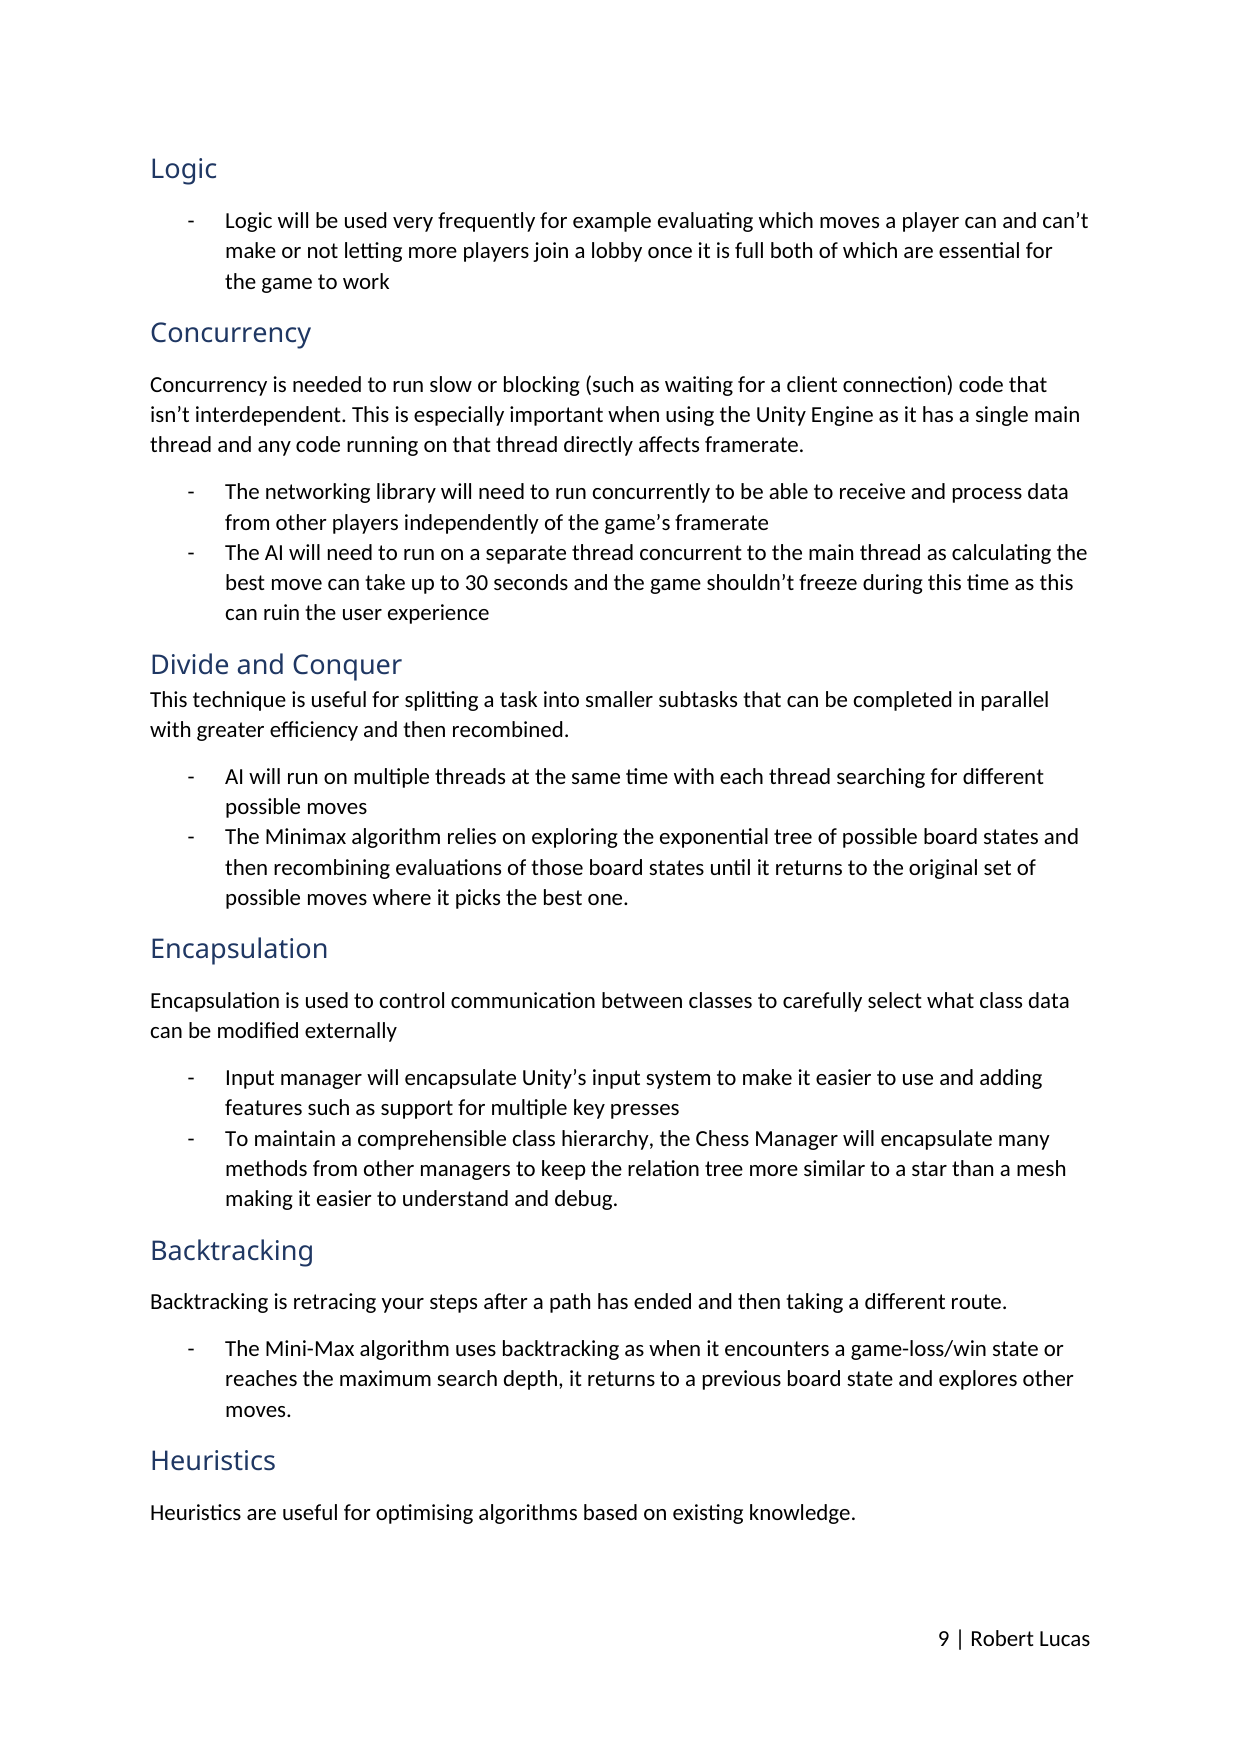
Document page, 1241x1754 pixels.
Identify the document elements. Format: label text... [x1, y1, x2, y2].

list Logic will be used very frequently for example evaluating which moves a player can and can’t make or not letting more players join a lobby once it is full both of which are essential for the game to work [187, 206, 1090, 295]
text Concurrency [150, 314, 1090, 351]
text Encapsulation [150, 930, 1090, 967]
list AI will run on multiple threads at the same time with each thread searching for different possible moves [187, 762, 1090, 820]
list To maintain a comprehensible class hierarchy, the Chess Manager will encapsulate many methods from other managers to keep the relation tree more similar to a star than a mesh making it easier to understand and debug. [187, 1124, 1090, 1212]
text Logic [150, 150, 1090, 187]
list Input manager will encapsulate Unity’s input system to make it easier to use and adding features such as support for multiple key presses [187, 1063, 1090, 1122]
text Concurrency is needed to run slow or blocking (such as waiting for a client connection) code that isn’t interdependent. This is especially important when using the Unity Engine as it has a single main thread and any code running on that thread directly affects framerate. [150, 370, 1090, 459]
text Heuristics are useful for optimising algorithms based on existing knowledge. [150, 1498, 1090, 1526]
text Backtracking is retracing your steps after a path has ended and then taking a different route. [150, 1287, 1090, 1316]
text Backtracking [150, 1231, 1090, 1268]
text This technique is useful for splitting a task into smaller subtasks that can be completed in parallel with greater efficiency and then recombined. [150, 685, 1090, 743]
text Heuristics [150, 1442, 1090, 1478]
list The networking library will need to run concurrently to be able to receive and process data from other players independently of the game’s framerate [187, 477, 1090, 536]
list The Minimax algorithm relies on exploring the exponential tree of possible board states and then recombining evaluations of those board states until it returns to the original set of possible moves where it picks the best one. [187, 822, 1090, 911]
list The Mini-Max algorithm uses backtracking as when it encounters a game-loss/win state or reaches the maximum search depth, it returns to a previous board state and explores other moves. [187, 1334, 1090, 1423]
subtitle Divide and Conquer [150, 645, 1090, 682]
list The AI will need to run on a separate thread concurrent to the main thread as calculating the best move can take up to 30 seconds and the game shouldn’t freeze during this time as this can ruin the user experience [187, 538, 1090, 626]
text Encapsulation is used to control communication between classes to carefully select what class data can be modified externally [150, 986, 1090, 1044]
